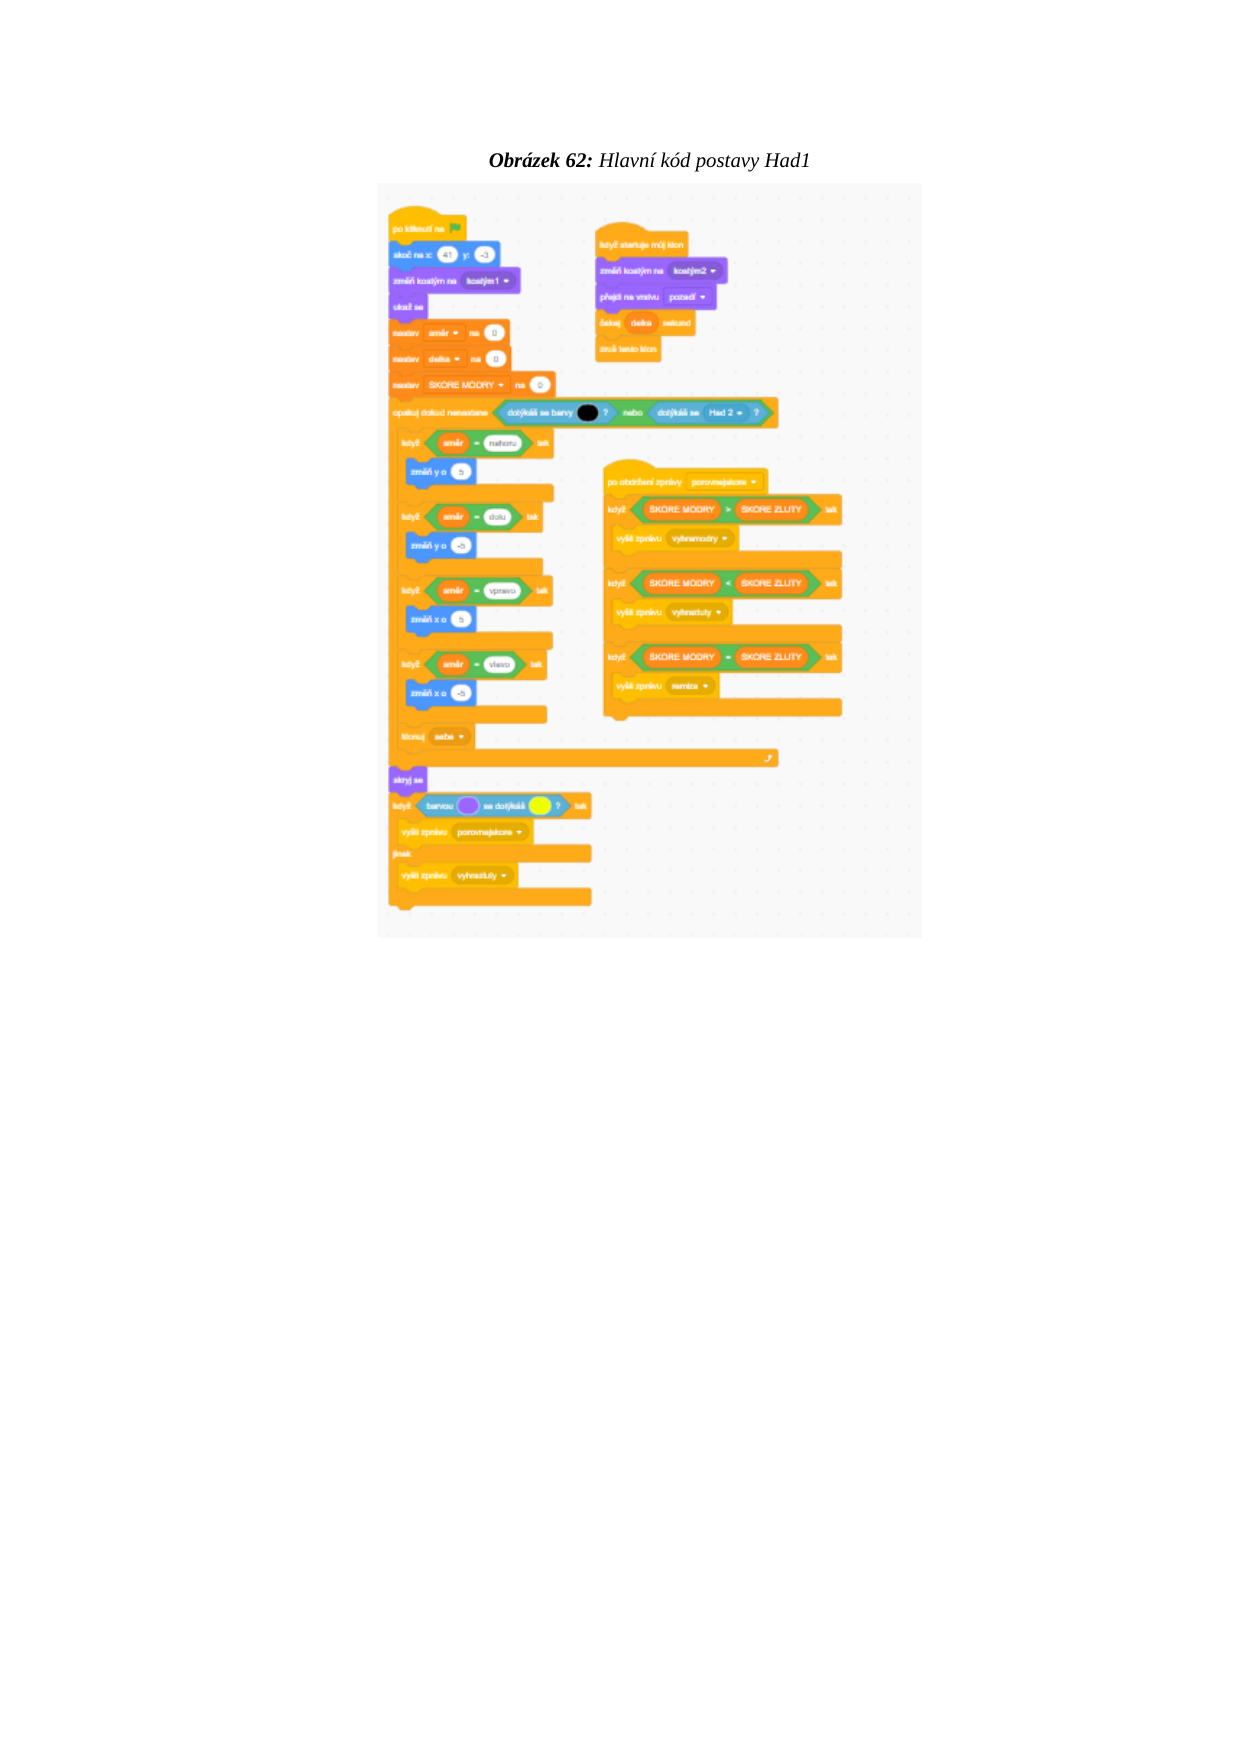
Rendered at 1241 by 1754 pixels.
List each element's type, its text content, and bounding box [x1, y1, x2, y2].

picture [377, 183, 922, 938]
